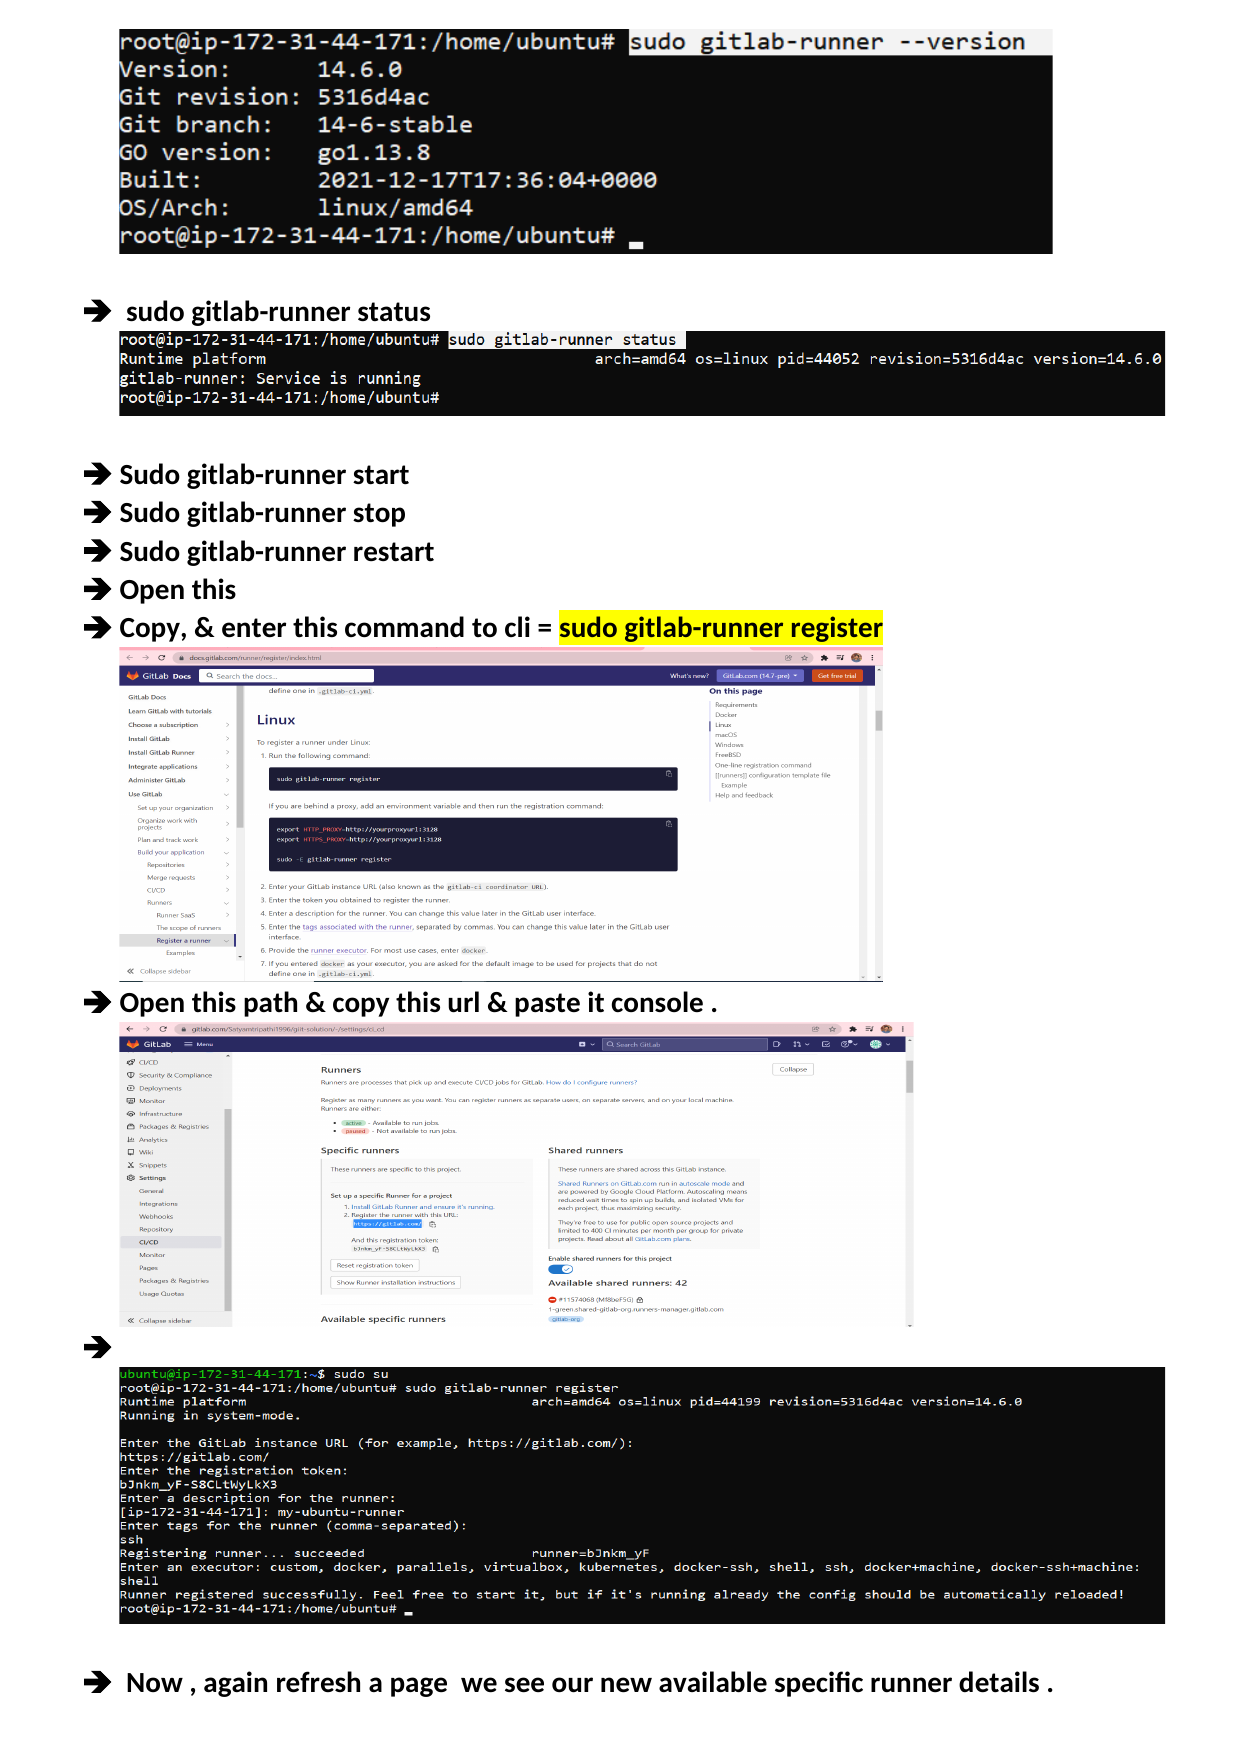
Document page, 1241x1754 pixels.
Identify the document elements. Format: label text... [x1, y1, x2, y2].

picture [119, 331, 1166, 416]
list Open this path & copy this url & paste it console . [82, 984, 1090, 1020]
picture [119, 647, 883, 982]
list Sudo gitlab-runner stop [82, 494, 1090, 530]
list Sudo gitlab-runner start [82, 456, 1090, 491]
list Sudo gitlab-runner restart [82, 533, 1090, 568]
picture [119, 29, 1053, 254]
list Copy, & enter this command to cli = sudo gitlab-runner register [82, 609, 1090, 645]
list sudo gitlab-runner status [82, 293, 1090, 328]
picture [119, 1367, 1166, 1624]
list Open this [82, 571, 1090, 607]
list Now , again refresh a page we see our new available specific runner details . [82, 1664, 1090, 1700]
picture [119, 1022, 914, 1327]
